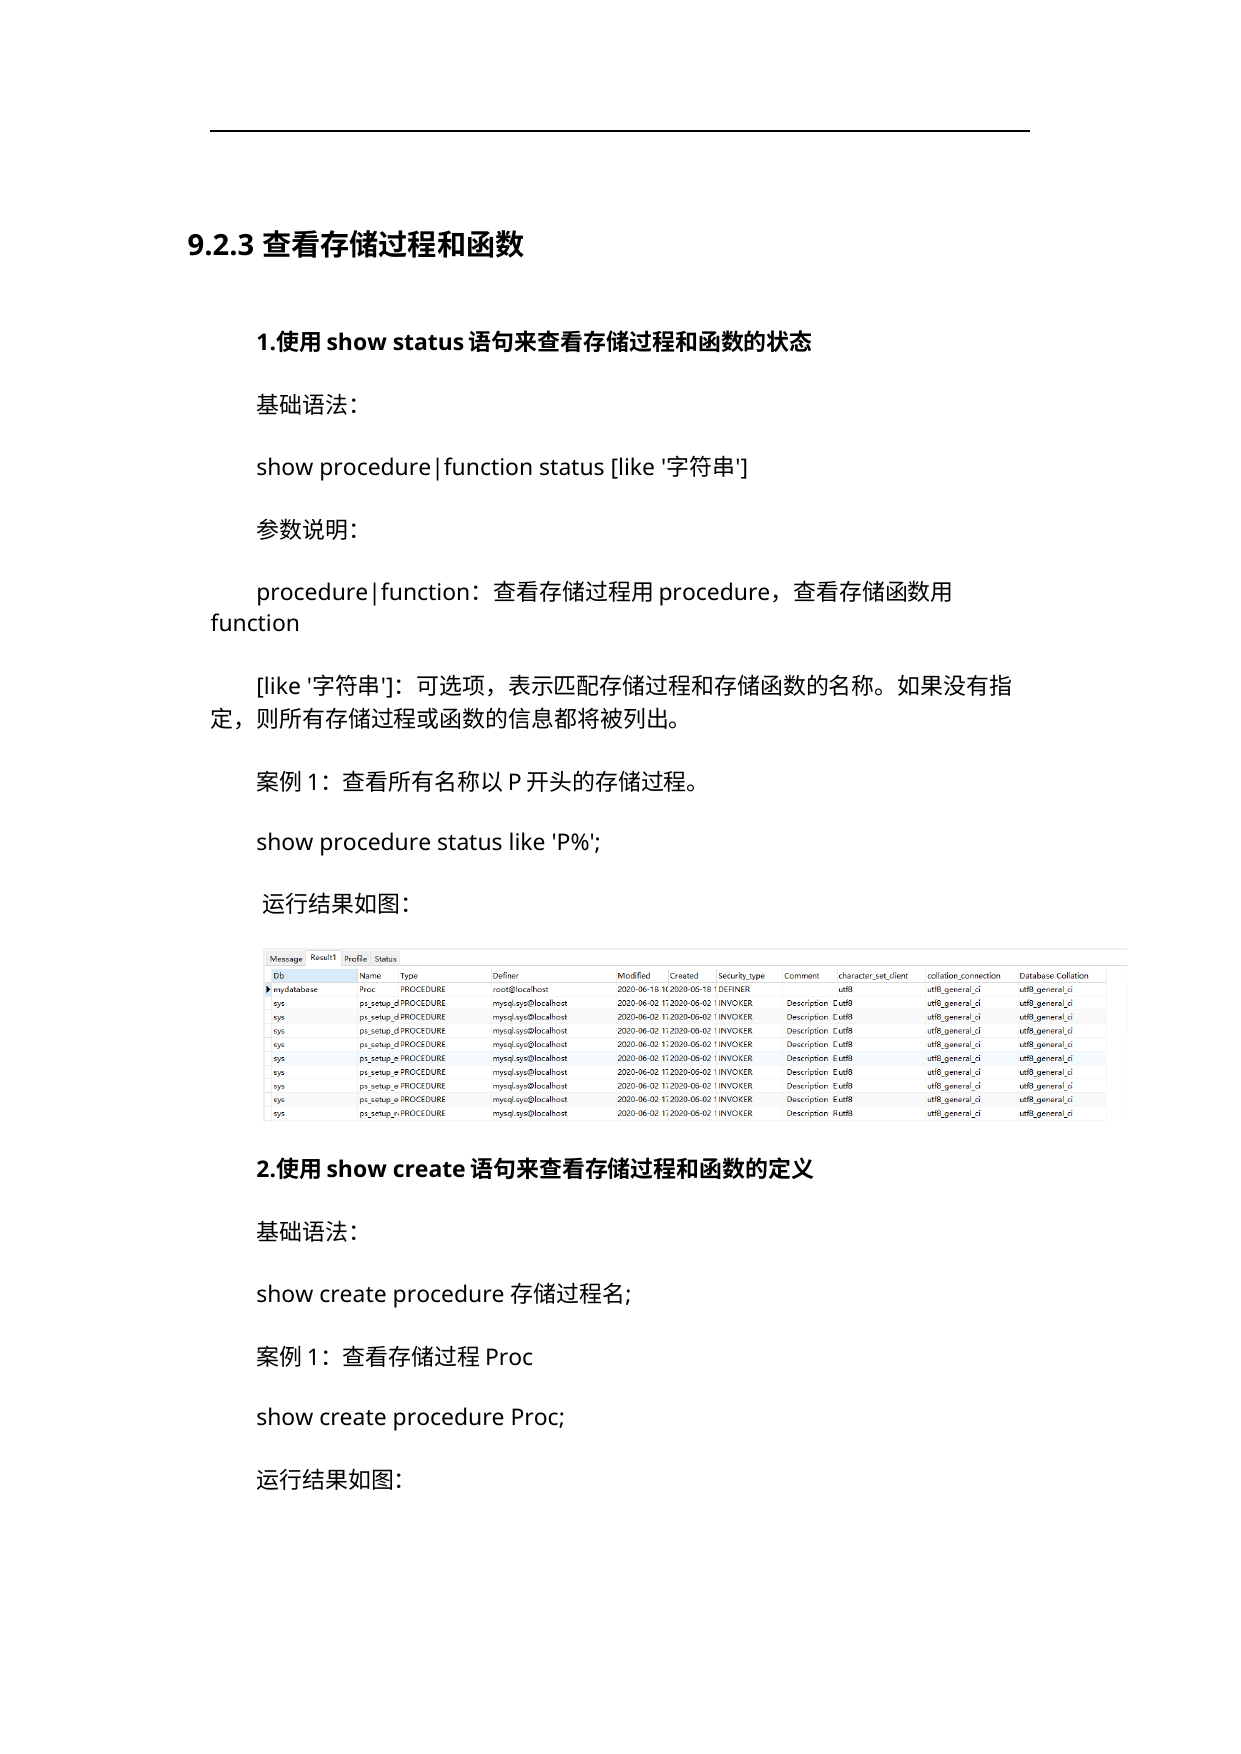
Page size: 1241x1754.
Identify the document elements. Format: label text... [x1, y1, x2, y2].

picture [262, 948, 1128, 1122]
list 案例1：查看所有名称以P开头的存储过程。 [210, 763, 1030, 797]
list 基础语法： [210, 387, 1030, 420]
list show create procedure Proc; [210, 1401, 1030, 1432]
list procedure|function：查看存储过程用procedure，查看存储函数用function [210, 574, 1030, 638]
list 运行结果如图： [210, 1462, 1030, 1495]
list 1.使用show status语句来查看存储过程和函数的状态 [210, 324, 1030, 357]
subtitle 9.2.3 查看存储过程和函数 [187, 222, 1030, 264]
list show procedure|function status [like '字符串'] [210, 449, 1030, 482]
list 基础语法： [210, 1214, 1030, 1247]
list show create procedure 存储过程名; [210, 1276, 1030, 1309]
list [like '字符串']：可选项，表示匹配存储过程和存储函数的名称。如果没有指定，则所有存储过程或函数的信息都将被列出。 [210, 668, 1030, 734]
list 参数说明： [210, 512, 1030, 545]
list show procedure status like 'P%'; [210, 826, 1030, 857]
list 2.使用show create语句来查看存储过程和函数的定义 [210, 1151, 1030, 1184]
list 案例1：查看存储过程Proc [210, 1339, 1030, 1372]
list 运行结果如图： [187, 886, 1030, 919]
